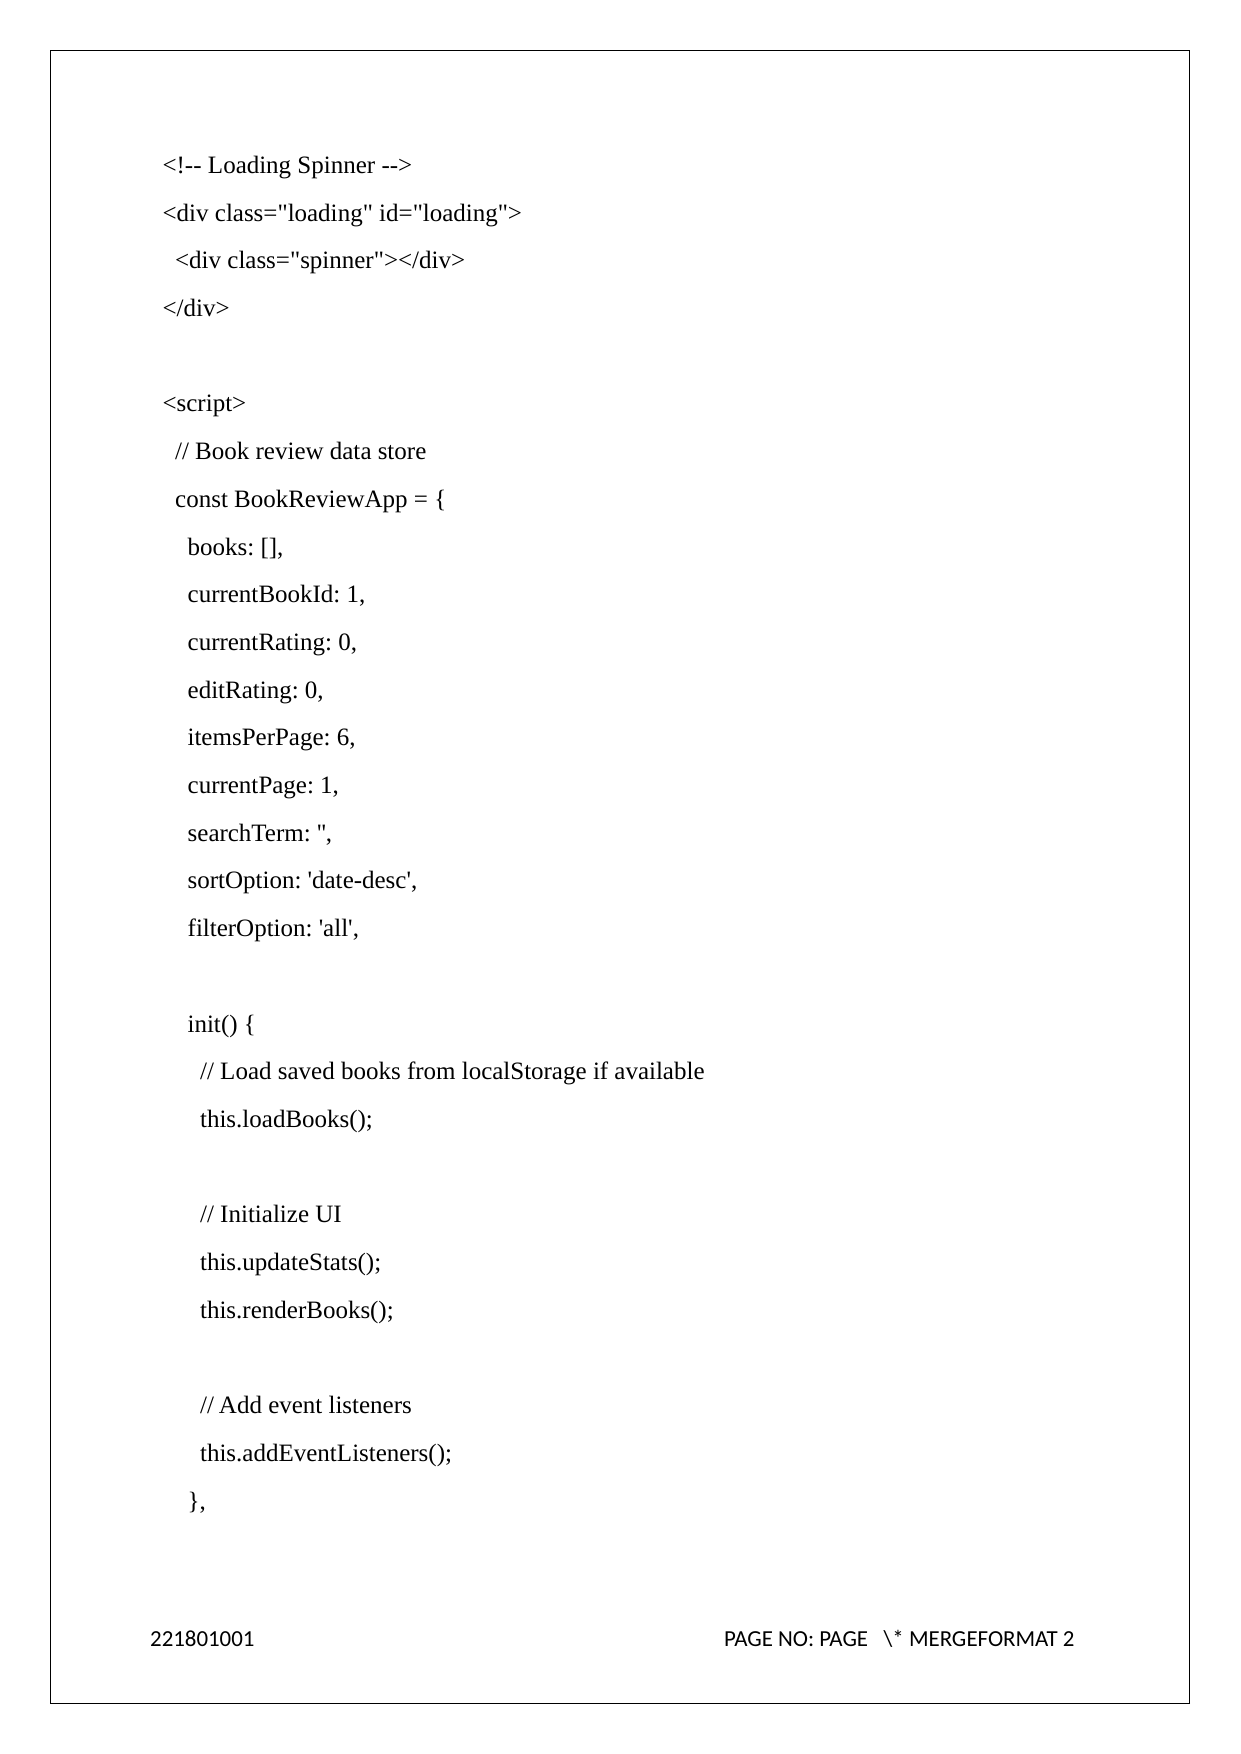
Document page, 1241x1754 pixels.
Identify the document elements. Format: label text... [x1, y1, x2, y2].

text this.loadBooks(); [150, 1104, 1090, 1133]
text // Add event listeners [150, 1390, 1090, 1419]
text init() { [150, 1009, 1090, 1037]
text editRating: 0, [150, 675, 1090, 703]
text this.updateStats(); [150, 1247, 1090, 1276]
text itemsPerPage: 6, [150, 722, 1090, 751]
text // Initialize UI [150, 1199, 1090, 1228]
text }, [150, 1486, 1090, 1514]
text <div class="loading" id="loading"> [150, 198, 1090, 226]
text searchTerm: '', [150, 818, 1090, 847]
text <script> [150, 388, 1090, 417]
text filterOption: 'all', [150, 913, 1090, 942]
text <div class="spinner"></div> [150, 245, 1090, 274]
text currentRating: 0, [150, 627, 1090, 656]
text books: [], [150, 532, 1090, 560]
text </div> [150, 293, 1090, 322]
text currentBookId: 1, [150, 579, 1090, 608]
text this.renderBooks(); [150, 1295, 1090, 1324]
text const BookReviewApp = { [150, 484, 1090, 513]
text // Load saved books from localStorage if available [150, 1056, 1090, 1085]
text this.addEventListeners(); [150, 1438, 1090, 1467]
text // Book review data store [150, 436, 1090, 465]
text currentPage: 1, [150, 770, 1090, 799]
text sortOption: 'date-desc', [150, 866, 1090, 894]
text <!-- Loading Spinner --> [150, 150, 1090, 179]
